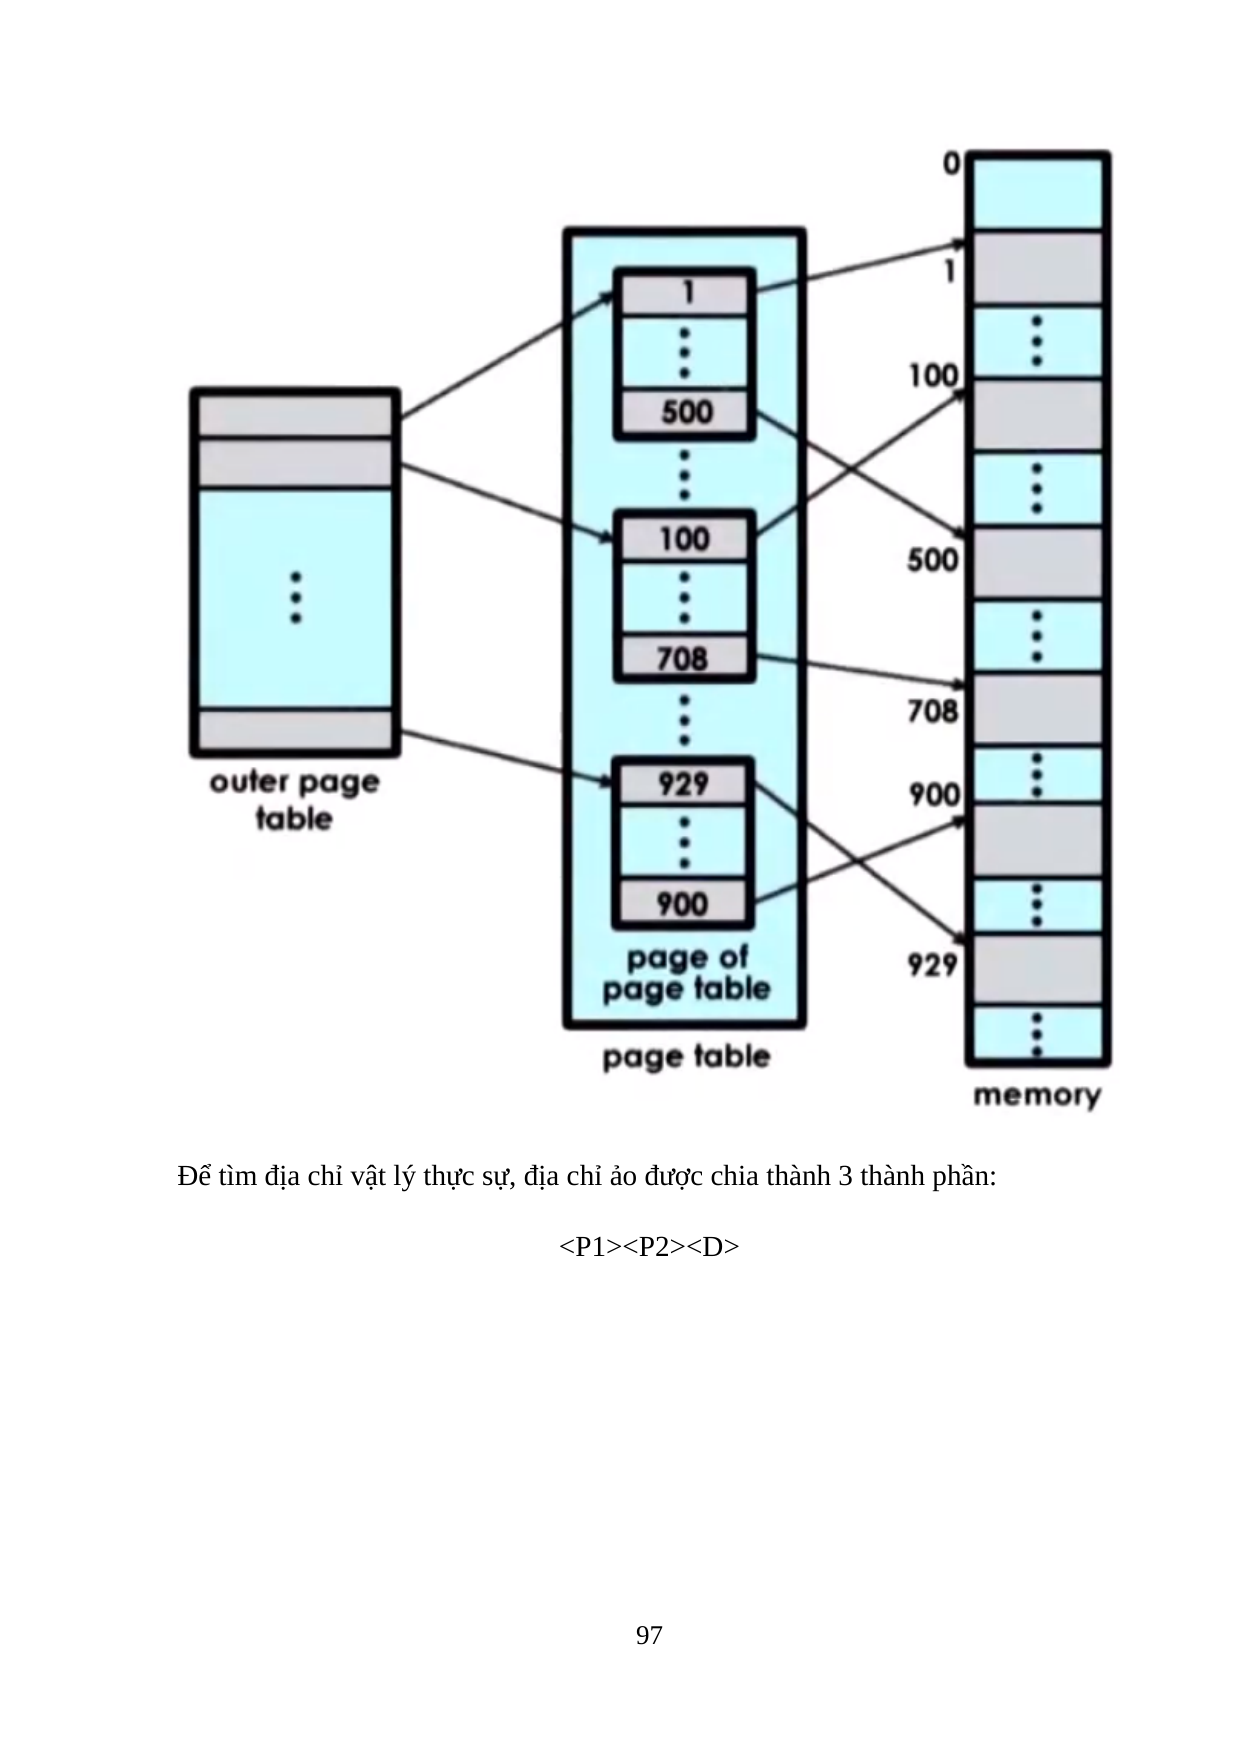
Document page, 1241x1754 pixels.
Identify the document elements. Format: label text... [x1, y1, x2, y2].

text <P1><P2><D> [177, 1229, 1122, 1263]
text Để tìm địa chỉ vật lý thực sự, địa chỉ ảo được chia thành 3 thành phần: [177, 1158, 1122, 1192]
picture [179, 140, 1120, 1122]
